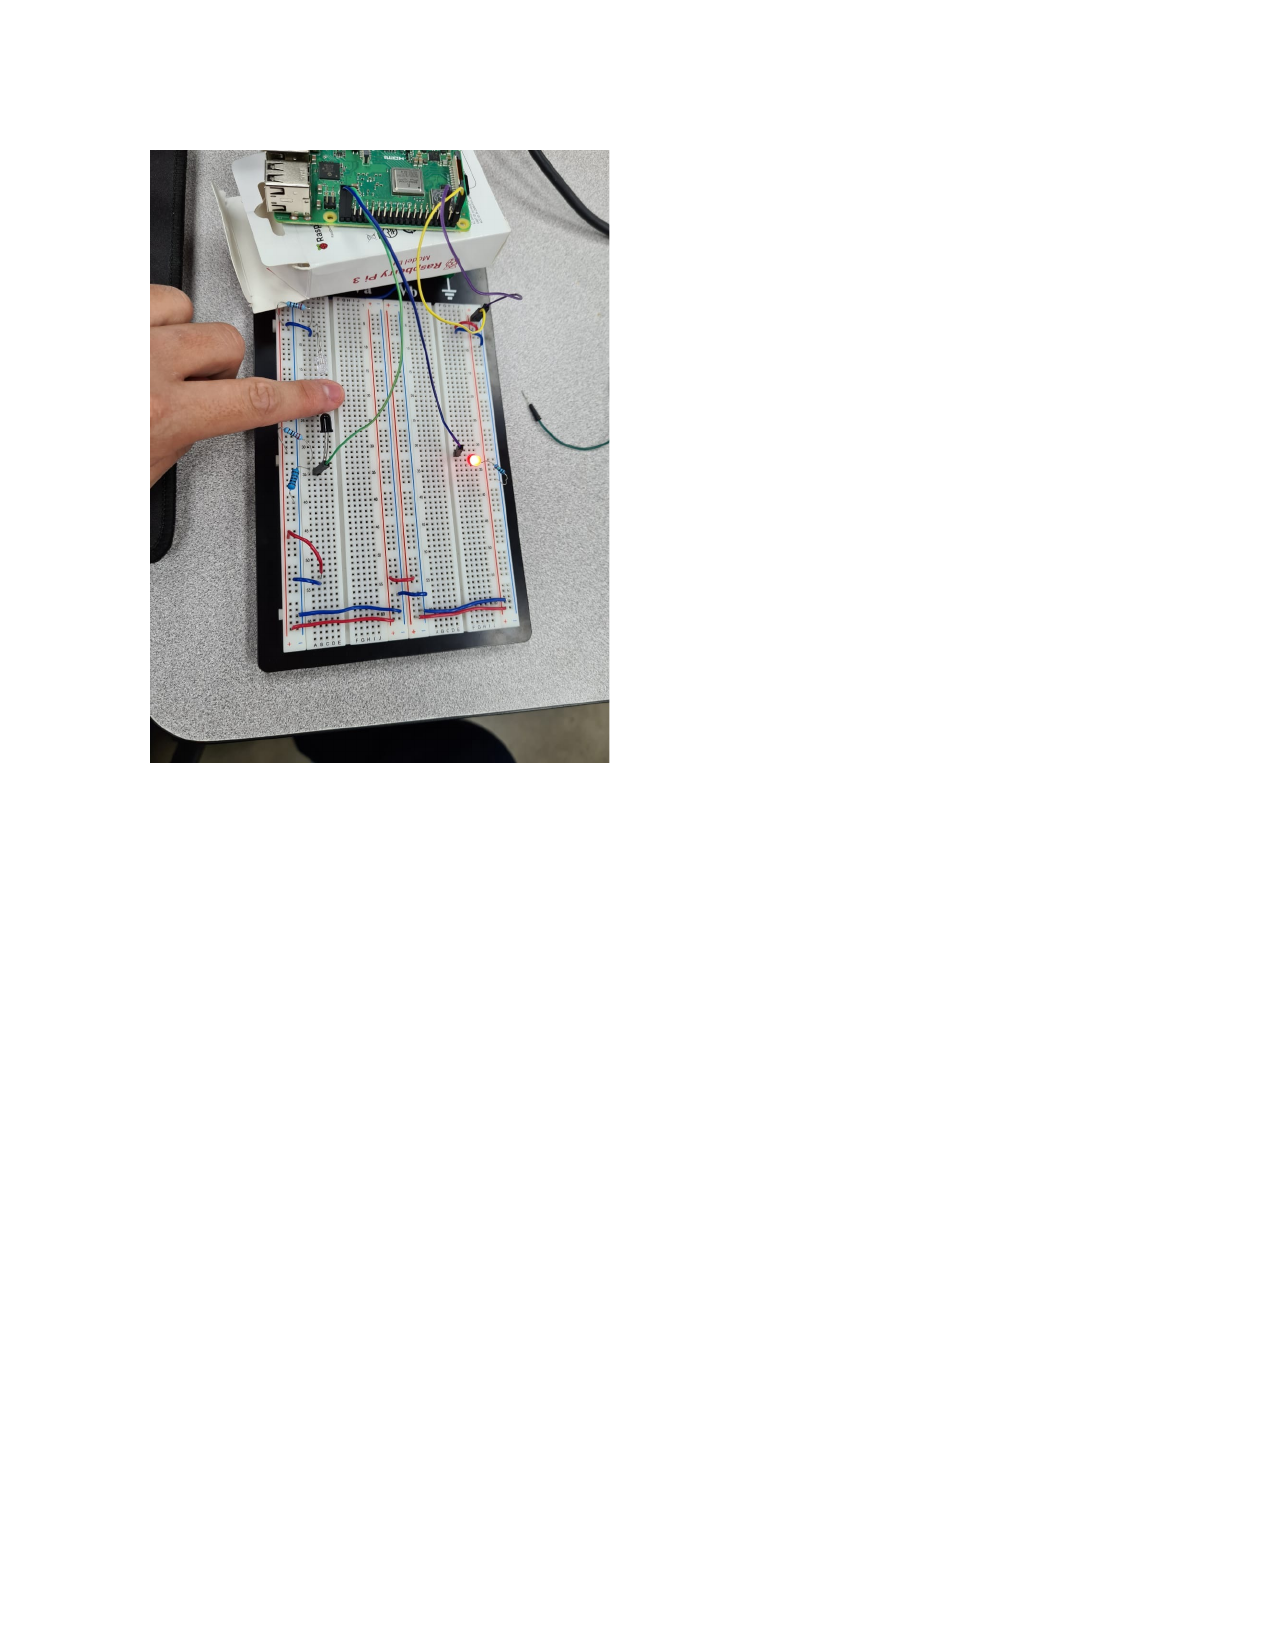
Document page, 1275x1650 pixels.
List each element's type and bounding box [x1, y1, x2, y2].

picture [150, 150, 610, 763]
